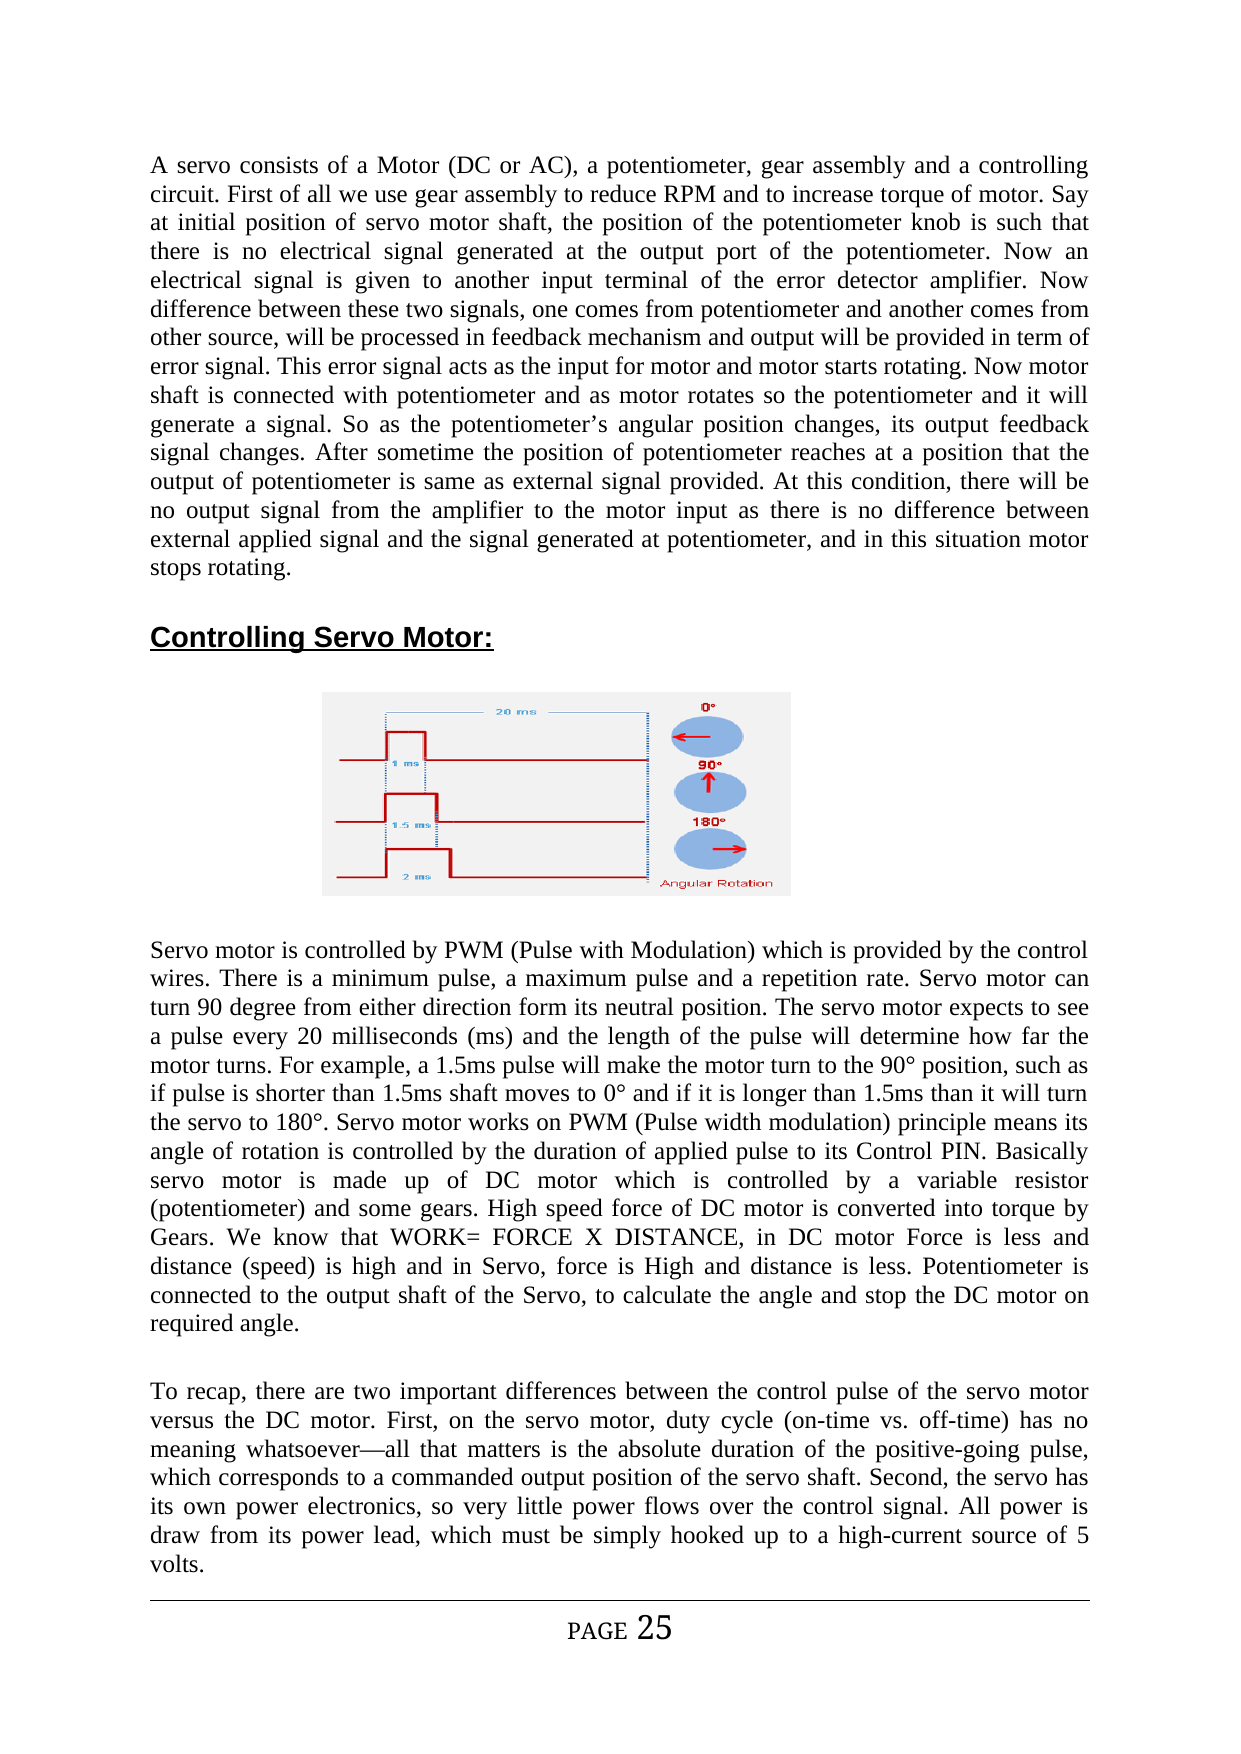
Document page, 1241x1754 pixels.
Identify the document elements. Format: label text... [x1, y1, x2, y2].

text Servo motor is controlled by PWM (Pulse with Modulation) which is provided by the control wires. There is a minimum pulse, a maximum pulse and a repetition rate. Servo motor can turn 90 degree from either direction form its neutral position. The servo motor expects to see a pulse every 20 milliseconds (ms) and the length of the pulse will determine how far the motor turns. For example, a 1.5ms pulse will make the motor turn to the 90° position, such as if pulse is shorter than 1.5ms shaft moves to 0° and if it is longer than 1.5ms than it will turn the servo to 180°. Servo motor works on PWM (Pulse width modulation) principle means its angle of rotation is controlled by the duration of applied pulse to its Control PIN. Basically servo motor is made up of DC motor which is controlled by a variable resistor (potentiometer) and some gears. High speed force of DC motor is converted into torque by Gears. We know that WORK= FORCE X DISTANCE, in DC motor Force is less and distance (speed) is high and in Servo, force is High and distance is less. Potentiometer is connected to the output shaft of the Servo, to calculate the angle and stop the DC motor on required angle. [150, 935, 1090, 1337]
text To recap, there are two important differences between the control pulse of the servo motor versus the DC motor. First, on the servo motor, duty cycle (on-time vs. off-time) has no meaning whatsoever—all that matters is the absolute duration of the positive-going pulse, which corresponds to a commanded output position of the servo shaft. Second, the servo has its own power electronics, so very little power flows over the control signal. All power is draw from its power lead, which must be simply hooked up to a high-current source of 5 volts. [150, 1376, 1090, 1577]
picture [322, 692, 791, 896]
text A servo consists of a Motor (DC or AC), a potentiometer, gear assembly and a controlling circuit. First of all we use gear assembly to reduce RPM and to increase torque of motor. Say at initial position of servo motor shaft, the position of the potentiometer knob is such that there is no electrical signal generated at the output port of the potentiometer. Now an electrical signal is given to another input terminal of the error detector amplifier. Now difference between these two signals, one comes from potentiometer and another comes from other source, will be processed in feedback mechanism and output will be provided in term of error signal. This error signal acts as the input for motor and motor starts rotating. Now motor shaft is connected with potentiometer and as motor rotates so the potentiometer and it will generate a signal. So as the potentiometer’s angular position changes, its output feedback signal changes. After sometime the position of potentiometer reaches at a position that the output of potentiometer is same as external signal provided. At this condition, there will be no output signal from the amplifier to the motor input as there is no difference between external applied signal and the signal generated at potentiometer, and in this situation motor stops rotating. [150, 150, 1090, 581]
text Controlling Servo Motor: [150, 620, 1090, 654]
